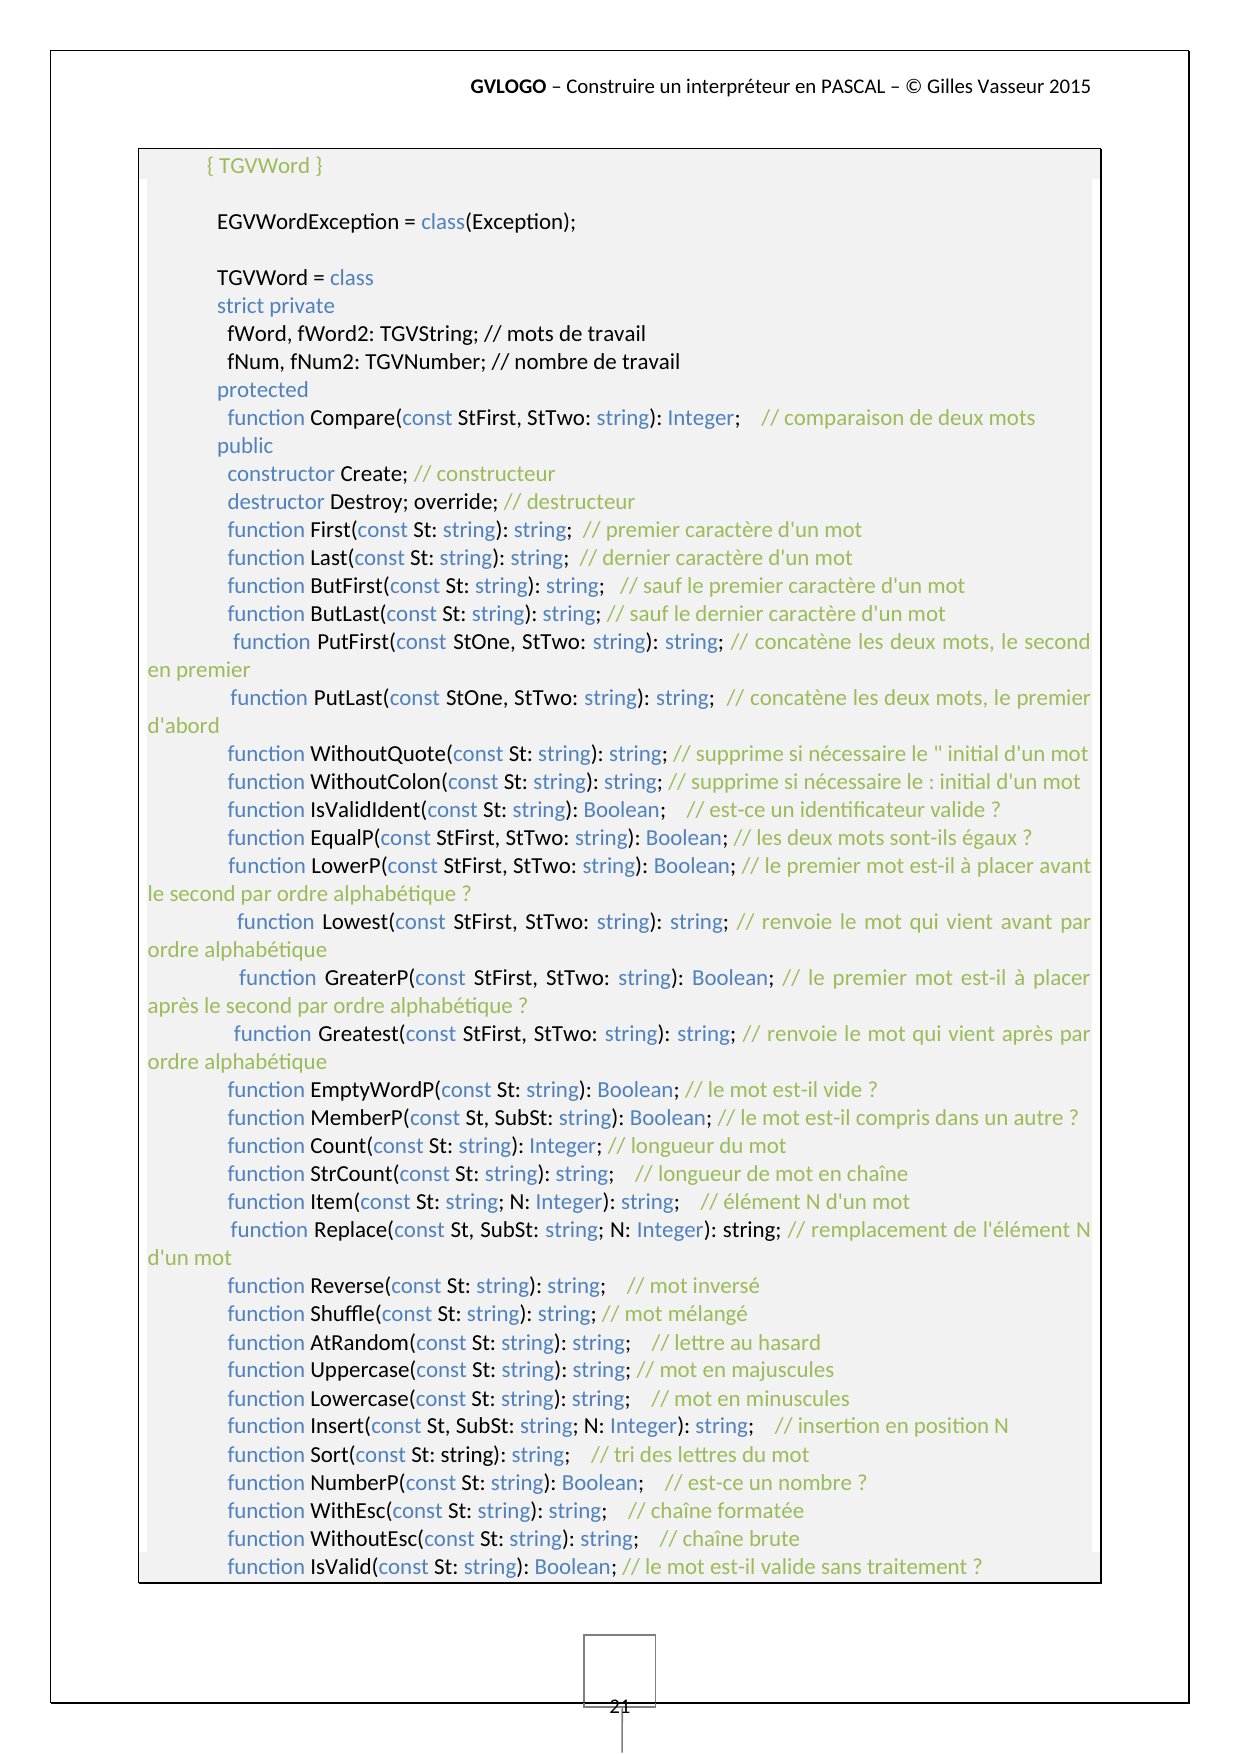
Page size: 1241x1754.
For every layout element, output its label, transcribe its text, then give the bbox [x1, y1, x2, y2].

text function IsValid(const St: string): Boolean; // le mot est-il valide sans traitement ? [139, 1549, 1100, 1582]
text function Compare(const StFirst, StTwo: string): Integer; // comparaison de deux mots [147, 403, 1092, 431]
text function Shuffle(const St: string): string; // mot mélangé [147, 1299, 1092, 1328]
text function Sort(const St: string): string; // tri des lettres du mot [147, 1440, 1092, 1468]
text function Count(const St: string): Integer; // longueur du mot [147, 1131, 1092, 1159]
text function EqualP(const StFirst, StTwo: string): Boolean; // les deux mots sont-ils égaux ? [147, 823, 1092, 851]
text function Last(const St: string): string; // dernier caractère d'un mot [147, 543, 1092, 571]
text function WithoutQuote(const St: string): string; // supprime si nécessaire le " initial d'un mot [147, 739, 1092, 767]
text TGVWord = class [147, 263, 1092, 291]
text function Uppercase(const St: string): string; // mot en majuscules [147, 1356, 1092, 1384]
text EGVWordException = class(Exception); [147, 207, 1092, 235]
text function ButLast(const St: string): string; // sauf le dernier caractère d'un mot [147, 599, 1092, 627]
text public [147, 431, 1092, 459]
text function LowerP(const StFirst, StTwo: string): Boolean; // le premier mot est-il à placer avant le second par ordre alphabétique ? [147, 851, 1092, 907]
text function WithoutEsc(const St: string): string; // chaîne brute [147, 1524, 1092, 1549]
text function PutLast(const StOne, StTwo: string): string; // concatène les deux mots, le premier d'abord [147, 683, 1092, 739]
text function Replace(const St, SubSt: string; N: Integer): string; // remplacement de l'élément N d'un mot [147, 1216, 1092, 1272]
text function IsValidIdent(const St: string): Boolean; // est-ce un identificateur valide ? [147, 795, 1092, 823]
text fWord, fWord2: TGVString; // mots de travail [147, 319, 1092, 347]
text destructor Destroy; override; // destructeur [147, 487, 1092, 515]
text function Lowercase(const St: string): string; // mot en minuscules [147, 1384, 1092, 1412]
text function GreaterP(const StFirst, StTwo: string): Boolean; // le premier mot est-il à placer après le second par ordre alphabétique ? [147, 963, 1092, 1019]
text function ButFirst(const St: string): string; // sauf le premier caractère d'un mot [147, 571, 1092, 599]
text fNum, fNum2: TGVNumber; // nombre de travail [147, 347, 1092, 375]
text constructor Create; // constructeur [147, 459, 1092, 487]
text function Insert(const St, SubSt: string; N: Integer): string; // insertion en position N [147, 1412, 1092, 1440]
text { TGVWord } [139, 149, 1100, 179]
text strict private [147, 291, 1092, 319]
text function PutFirst(const StOne, StTwo: string): string; // concatène les deux mots, le second en premier [147, 627, 1092, 683]
text function EmptyWordP(const St: string): Boolean; // le mot est-il vide ? [147, 1075, 1092, 1103]
text function NumberP(const St: string): Boolean; // est-ce un nombre ? [147, 1468, 1092, 1496]
text function Item(const St: string; N: Integer): string; // élément N d'un mot [147, 1187, 1092, 1216]
text function MemberP(const St, SubSt: string): Boolean; // le mot est-il compris dans un autre ? [147, 1103, 1092, 1131]
text function First(const St: string): string; // premier caractère d'un mot [147, 515, 1092, 543]
text function AtRandom(const St: string): string; // lettre au hasard [147, 1328, 1092, 1356]
text function Lowest(const StFirst, StTwo: string): string; // renvoie le mot qui vient avant par ordre alphabétique [147, 907, 1092, 963]
text function Reverse(const St: string): string; // mot inversé [147, 1272, 1092, 1299]
text protected [147, 375, 1092, 403]
text function StrCount(const St: string): string; // longueur de mot en chaîne [147, 1159, 1092, 1187]
text function Greatest(const StFirst, StTwo: string): string; // renvoie le mot qui vient après par ordre alphabétique [147, 1019, 1092, 1075]
text function WithoutColon(const St: string): string; // supprime si nécessaire le : initial d'un mot [147, 767, 1092, 795]
text function WithEsc(const St: string): string; // chaîne formatée [147, 1496, 1092, 1524]
